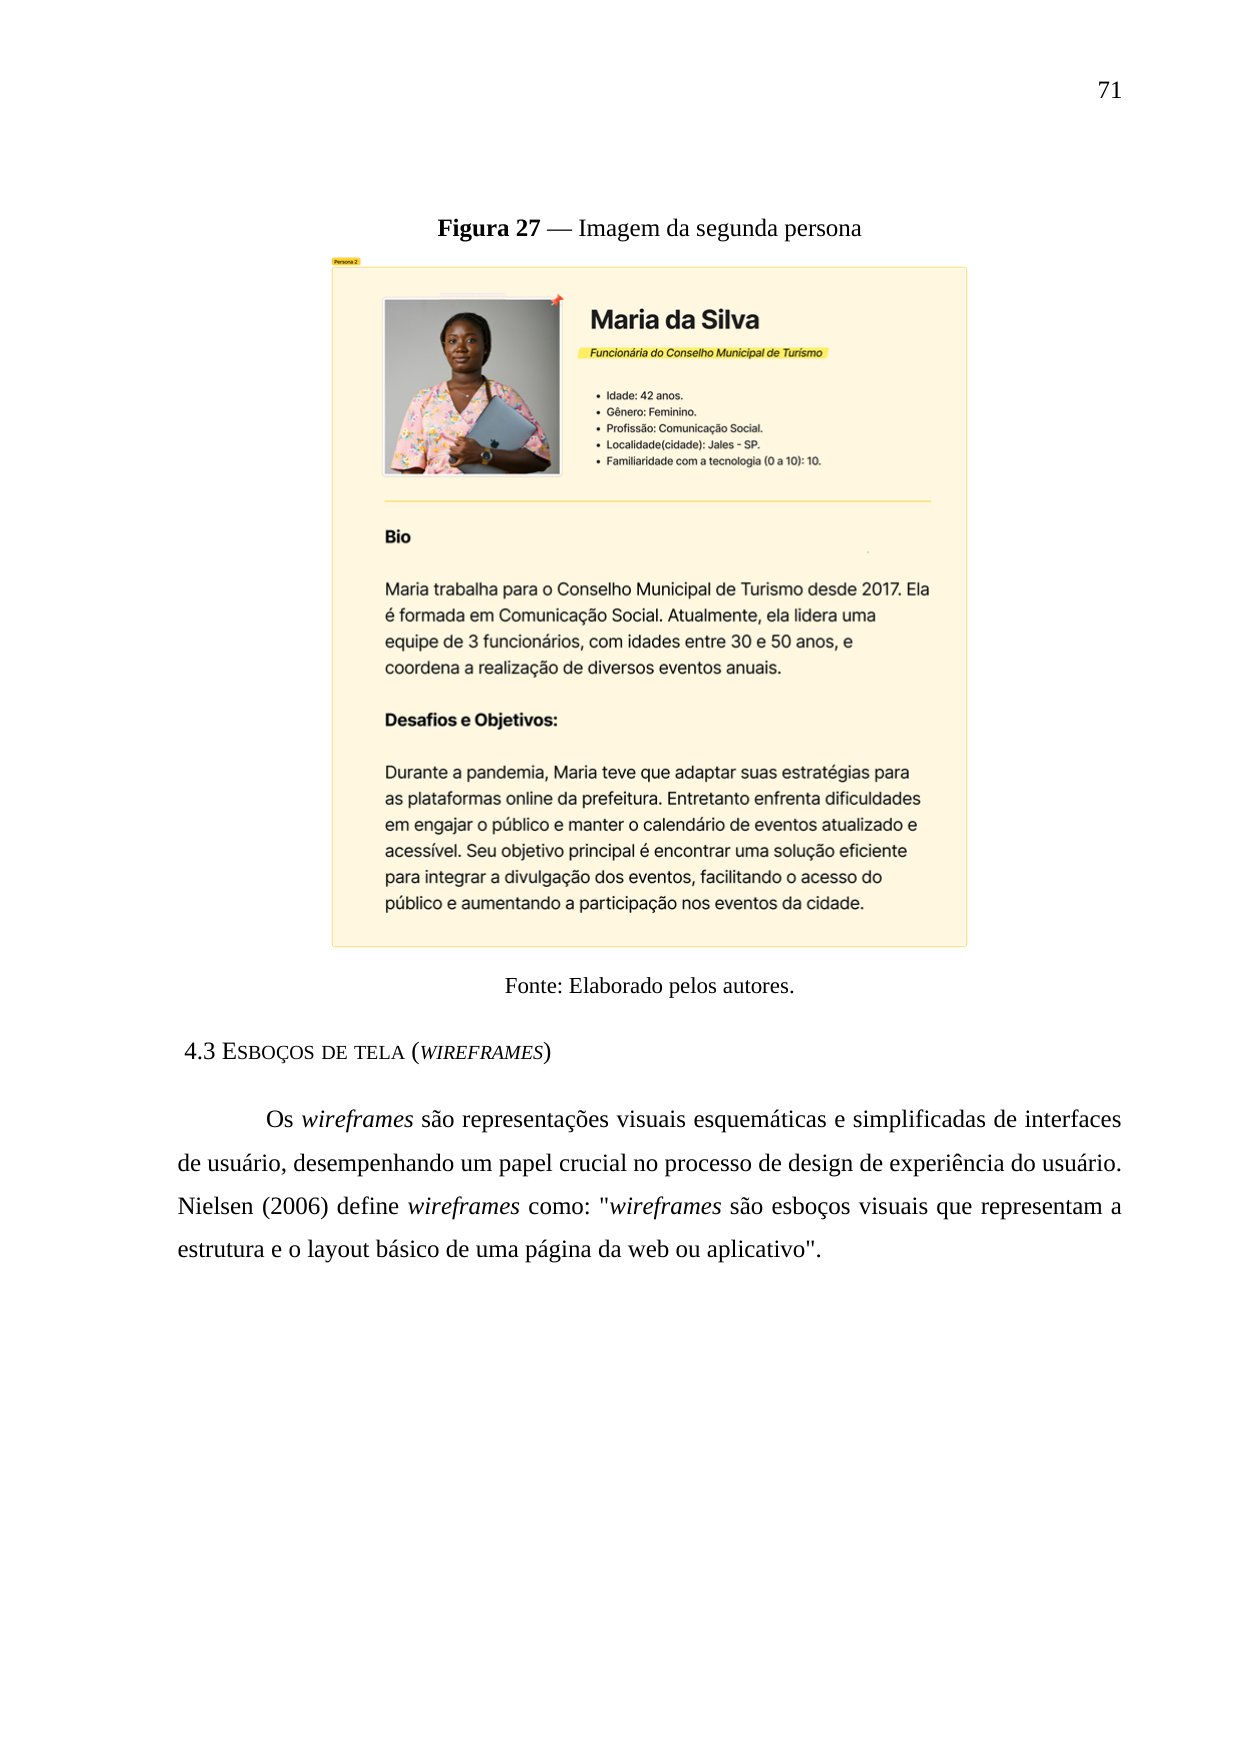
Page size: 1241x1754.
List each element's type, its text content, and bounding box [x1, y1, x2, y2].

text Os wireframes são representações visuais esquemáticas e simplificadas de interfaces de usuário, desempenhando um papel crucial no processo de design de experiência do usuário. Nielsen (2006) define wireframes como: "wireframes são esboços visuais que representam a estrutura e o layout básico de uma página da web ou aplicativo". [177, 1104, 1122, 1263]
picture [321, 256, 978, 958]
subtitle Esboços de tela (wireframes) [184, 1036, 1122, 1065]
text Fonte: Elaborado pelos autores. [177, 972, 1122, 998]
